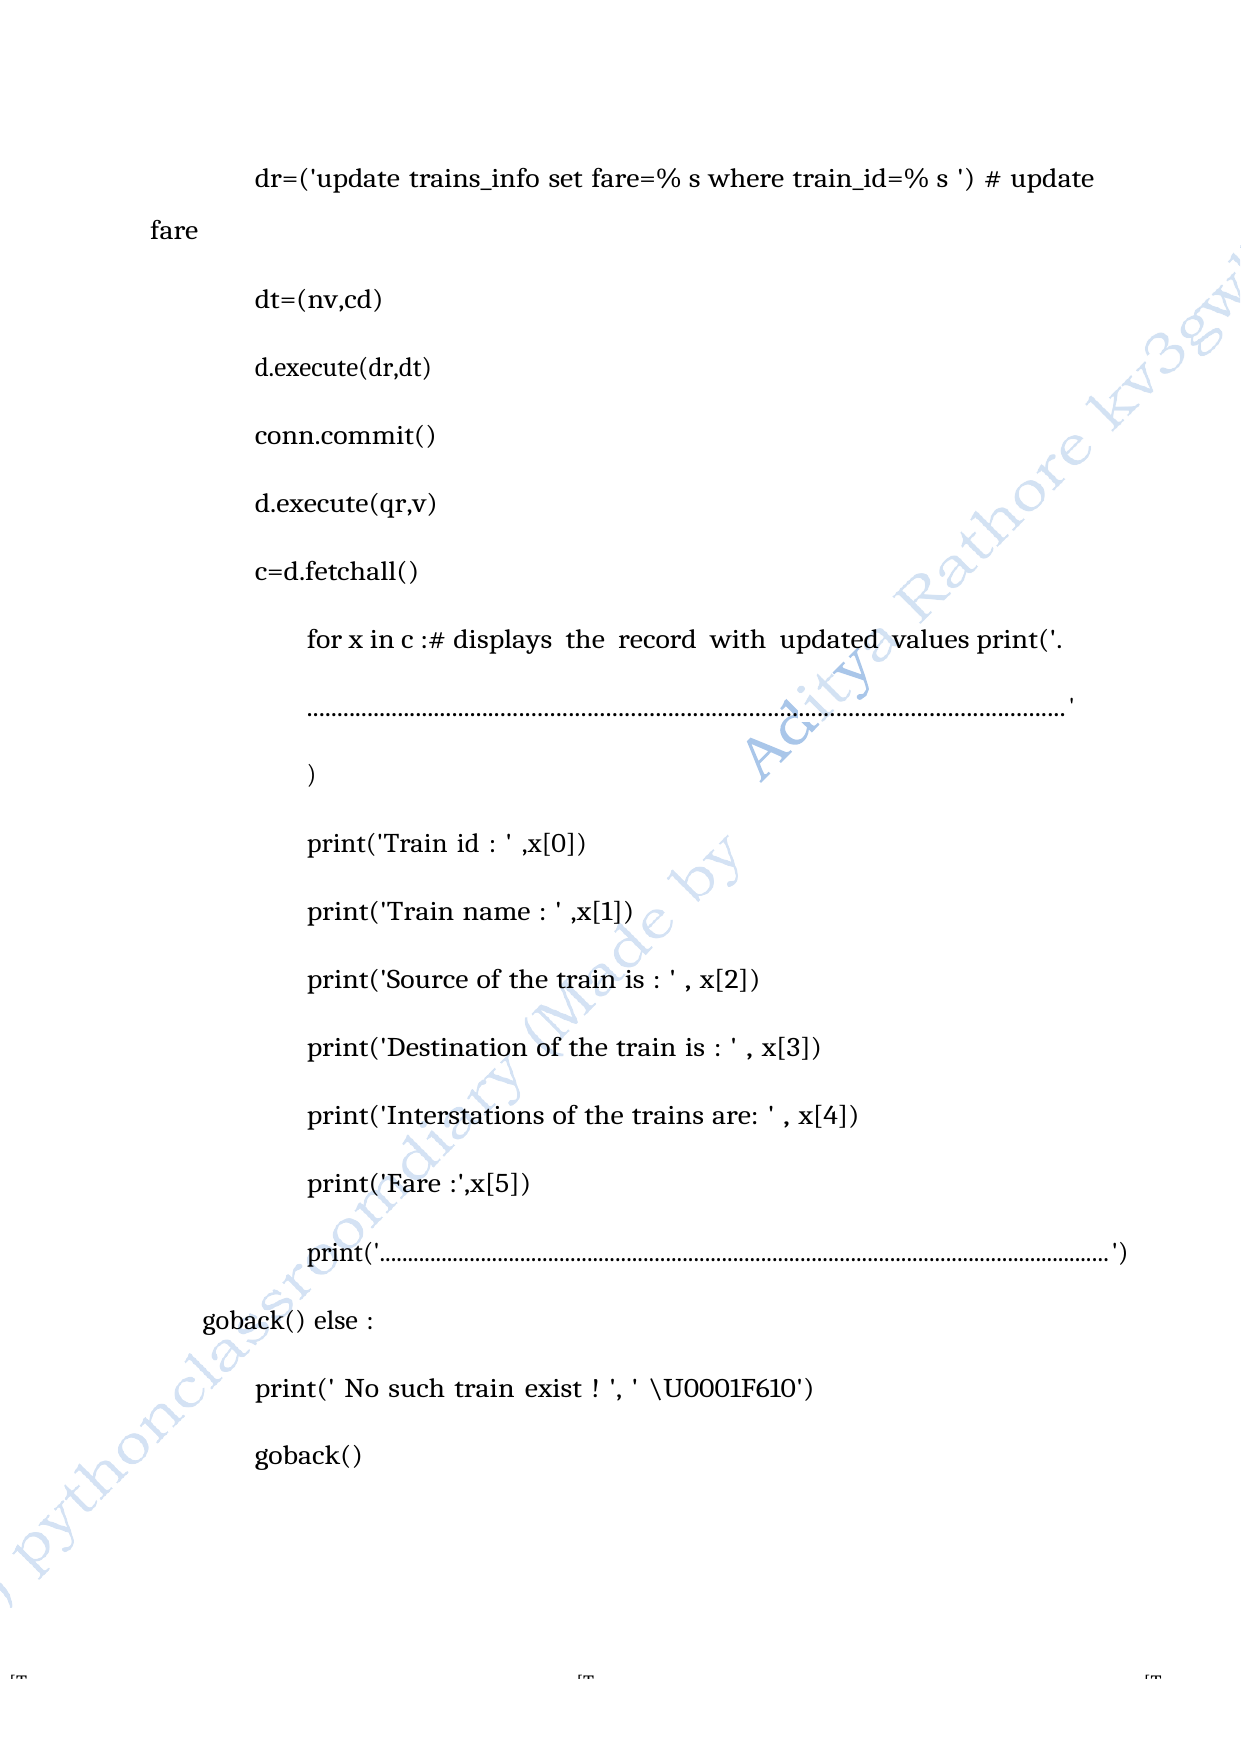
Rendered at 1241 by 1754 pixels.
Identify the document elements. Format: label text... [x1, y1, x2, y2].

text fare [150, 215, 1240, 246]
picture [0, 834, 738, 1608]
text print(' No such train exist ! ', ' \U0001F610') goback() [254, 1373, 843, 1471]
text print('Train name : ' ,x[1]) print('Source of the train is : ' , x[2]) [307, 896, 783, 995]
text goback() else : [202, 1305, 1240, 1336]
text for x in c :# displays the record with updated values print('. ') [307, 624, 1081, 791]
text print('. ') [307, 1236, 1240, 1267]
picture [892, 252, 1241, 624]
text dt=(nv,cd) d.execute(dr,dt) conn.commit() d.execute(qr,v) c=d.fetchall() [254, 284, 550, 587]
text dr=('update trains_info set fare=% s where train_id=% s ') # update [254, 163, 1240, 194]
text print('Destination of the train is : ' , x[3]) print('Interstations of the trains are: ' , x[4]) print('Fare :',x[5]) [307, 1032, 907, 1199]
text print('Train id : ' ,x[0]) [307, 827, 1240, 859]
